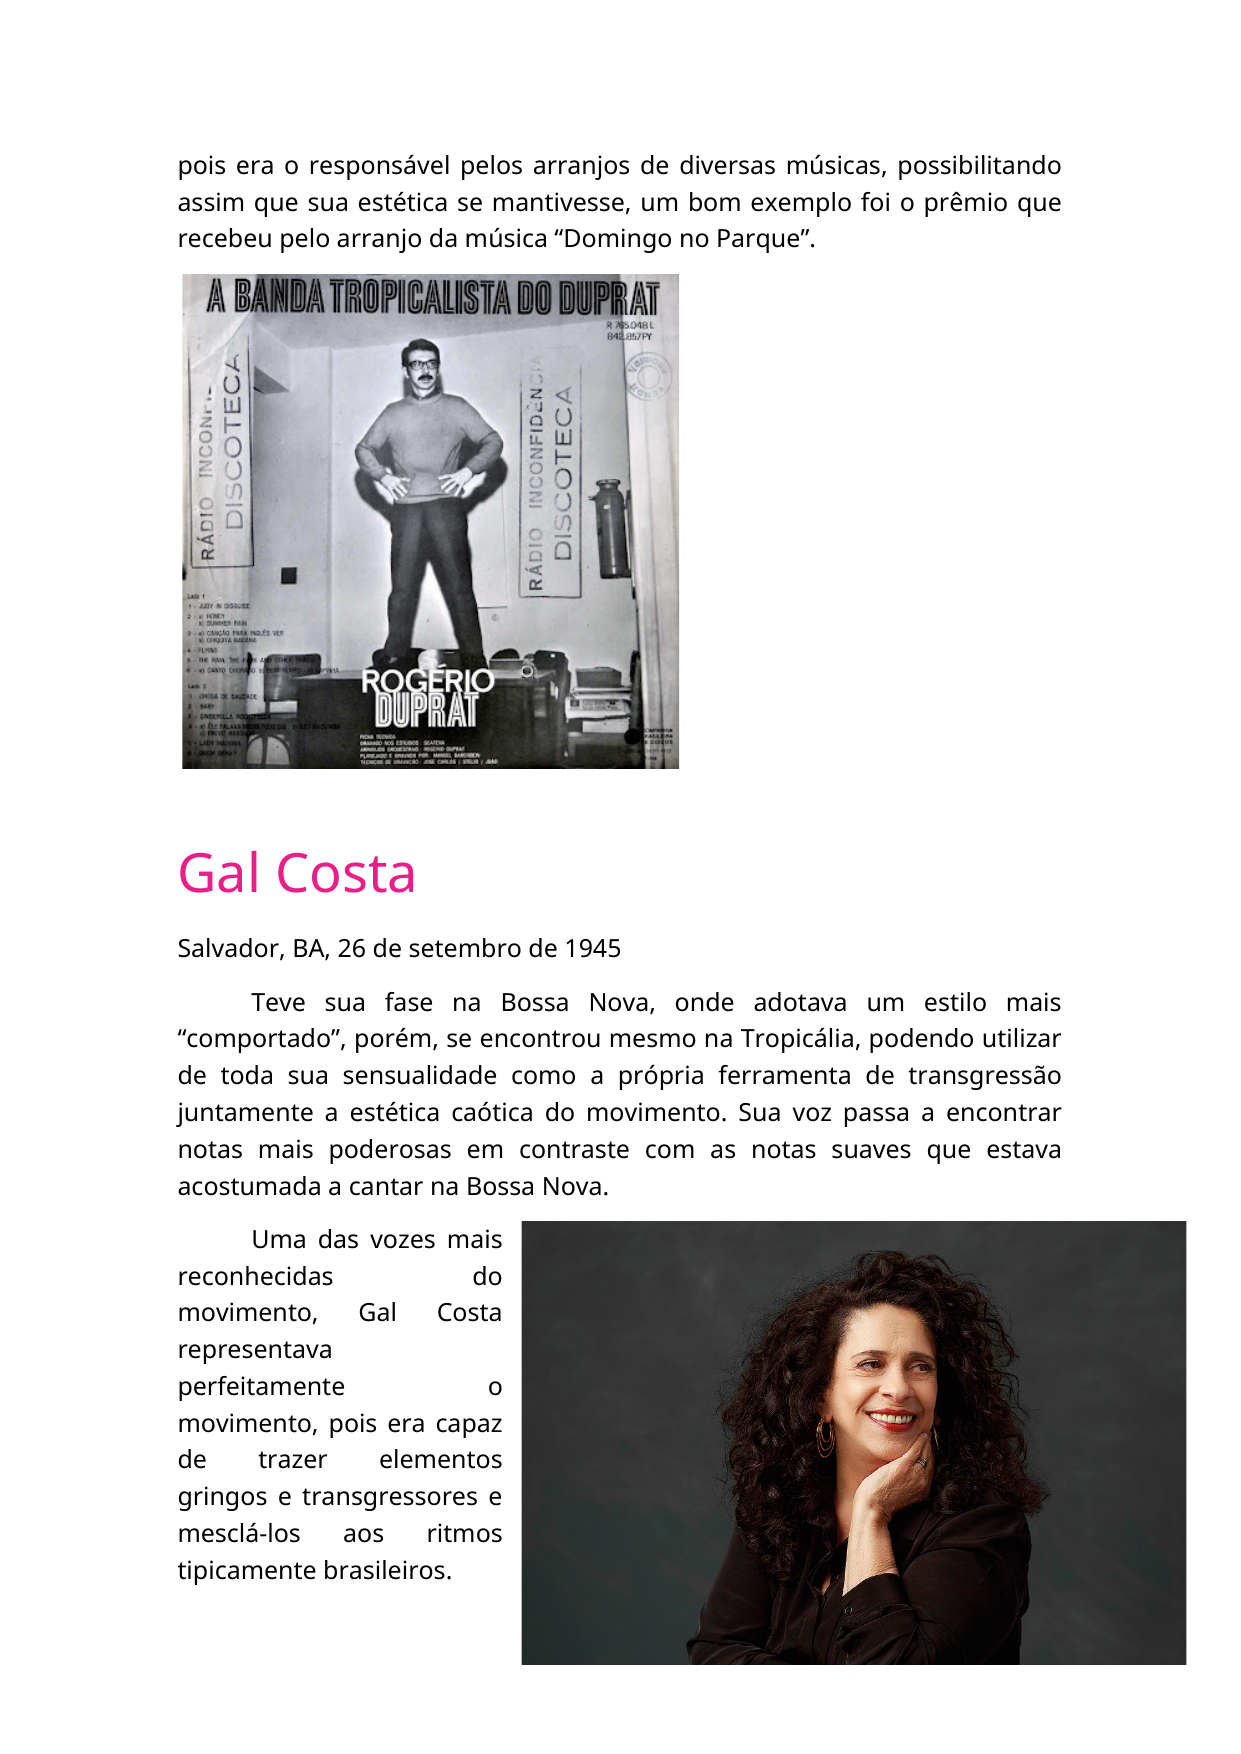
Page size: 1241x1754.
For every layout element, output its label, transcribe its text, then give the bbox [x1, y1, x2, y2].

text Teve sua fase na Bossa Nova, onde adotava um estilo mais “comportado”, porém, se encontrou mesmo na Tropicália, podendo utilizar de toda sua sensualidade como a própria ferramenta de transgressão juntamente a estética caótica do movimento. Sua voz passa a encontrar notas mais poderosas em contraste com as notas suaves que estava acostumada a cantar na Bossa Nova. [177, 984, 1063, 1202]
picture [182, 274, 680, 769]
text Salvador, BA, 26 de setembro de 1945 [177, 931, 1063, 965]
text Gal Costa [177, 834, 1063, 908]
text Uma das vozes mais reconhecidas do movimento, Gal Costa representava perfeitamente o movimento, pois era capaz de trazer elementos gringos e transgressores e mesclá-los aos ritmos tipicamente brasileiros. [177, 1222, 521, 1587]
picture [521, 1221, 1187, 1665]
